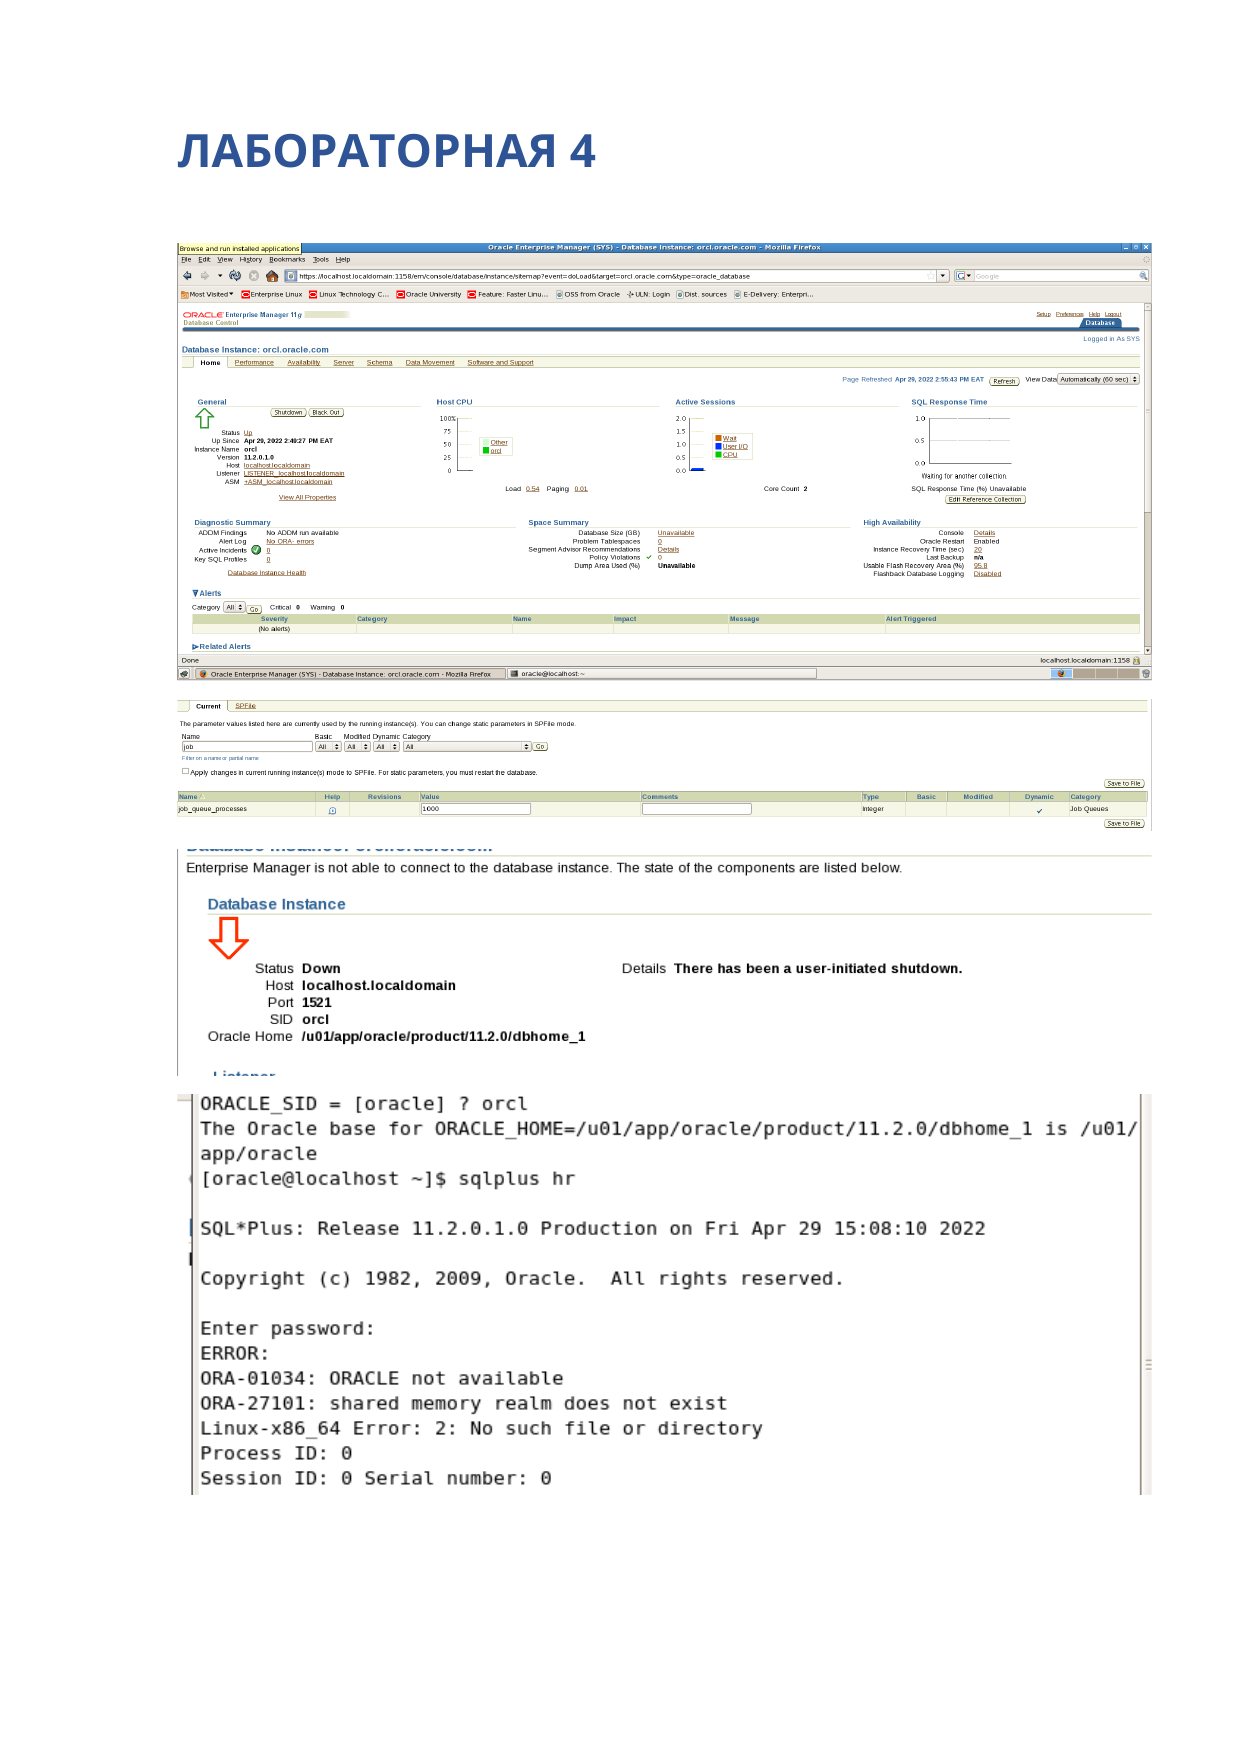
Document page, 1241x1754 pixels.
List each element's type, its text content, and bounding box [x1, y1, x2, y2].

picture [177, 699, 1152, 831]
picture [177, 243, 1152, 681]
picture [177, 849, 1152, 1076]
picture [177, 1094, 1152, 1495]
subtitle ЛАБОРАТОРНАЯ 4 [177, 118, 1152, 181]
